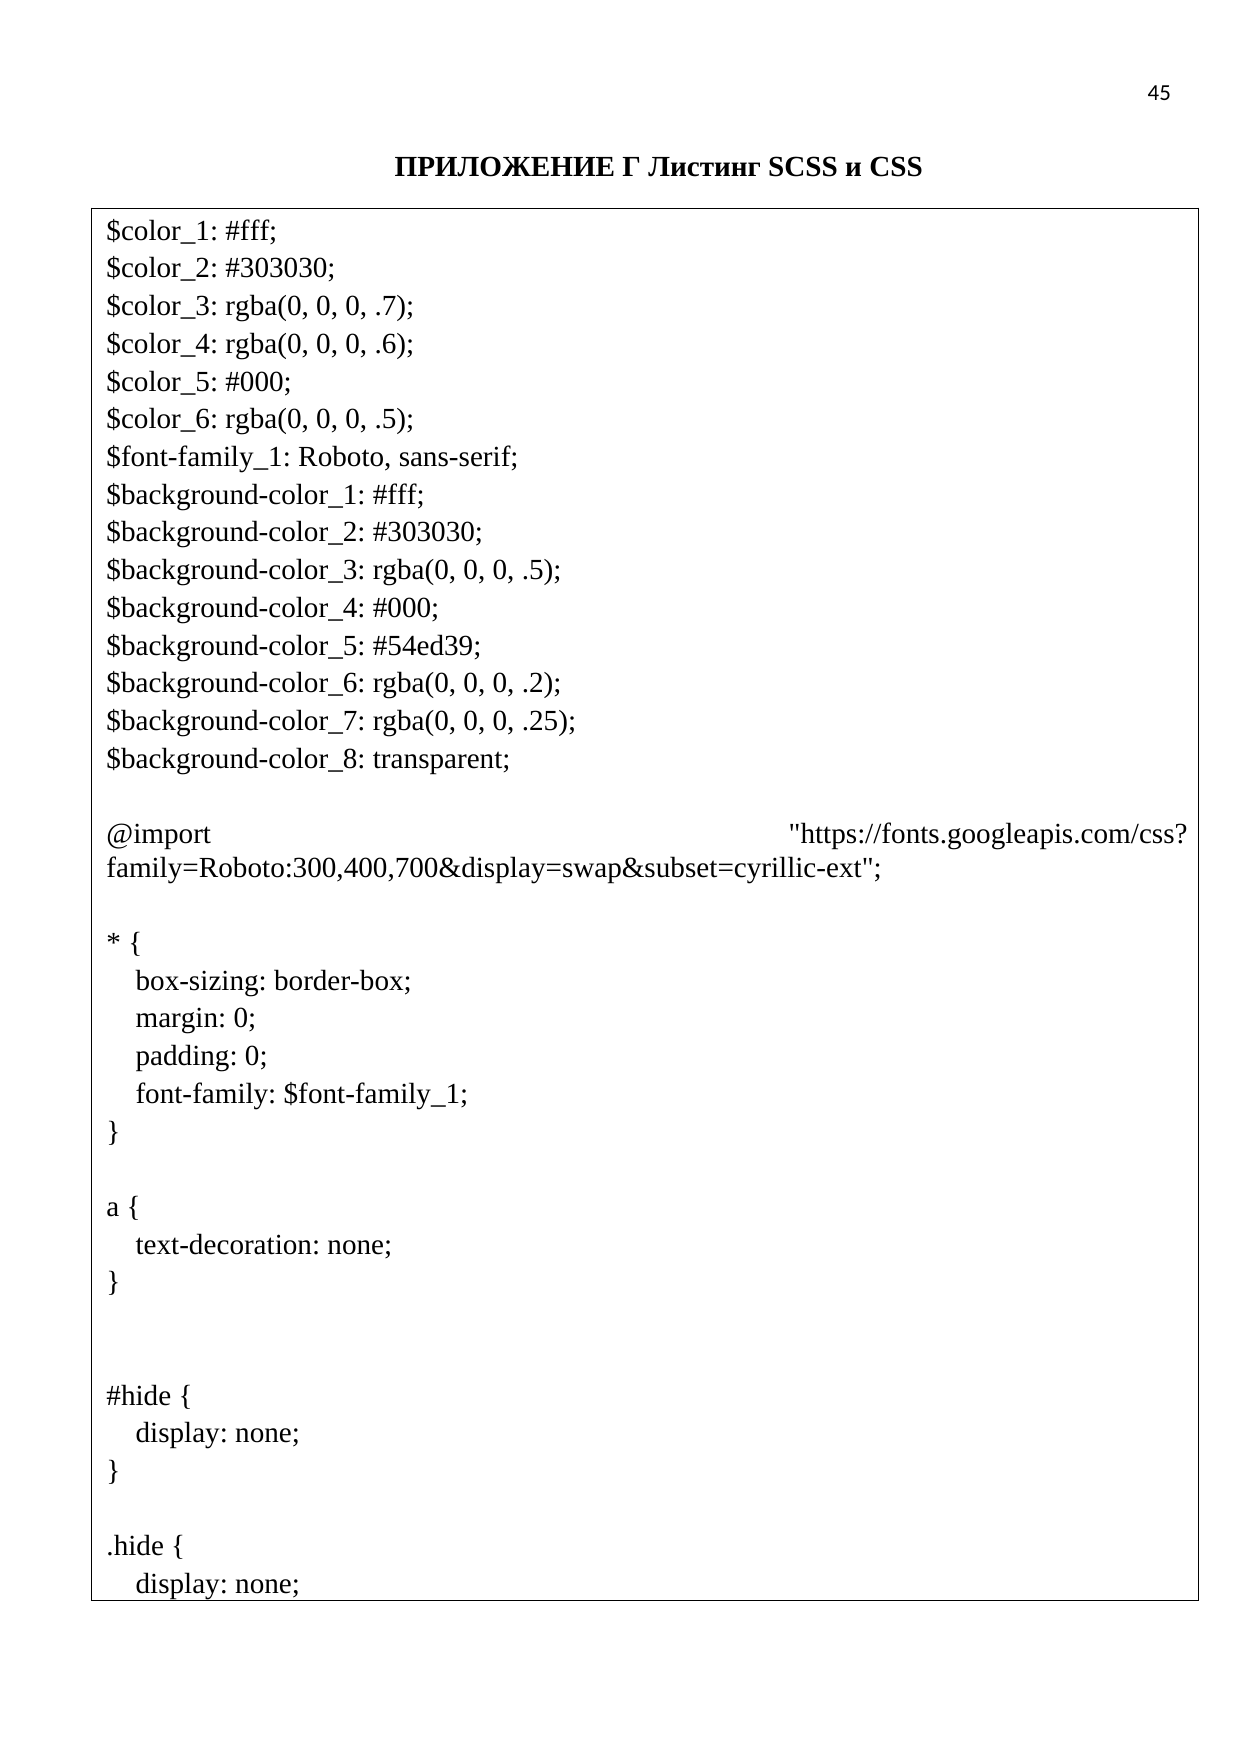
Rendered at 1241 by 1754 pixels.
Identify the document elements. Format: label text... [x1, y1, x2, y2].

subtitle ПРИЛОЖЕНИЕ Г Листинг SCSS и CSS [136, 149, 1181, 183]
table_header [92, 209, 1198, 1600]
